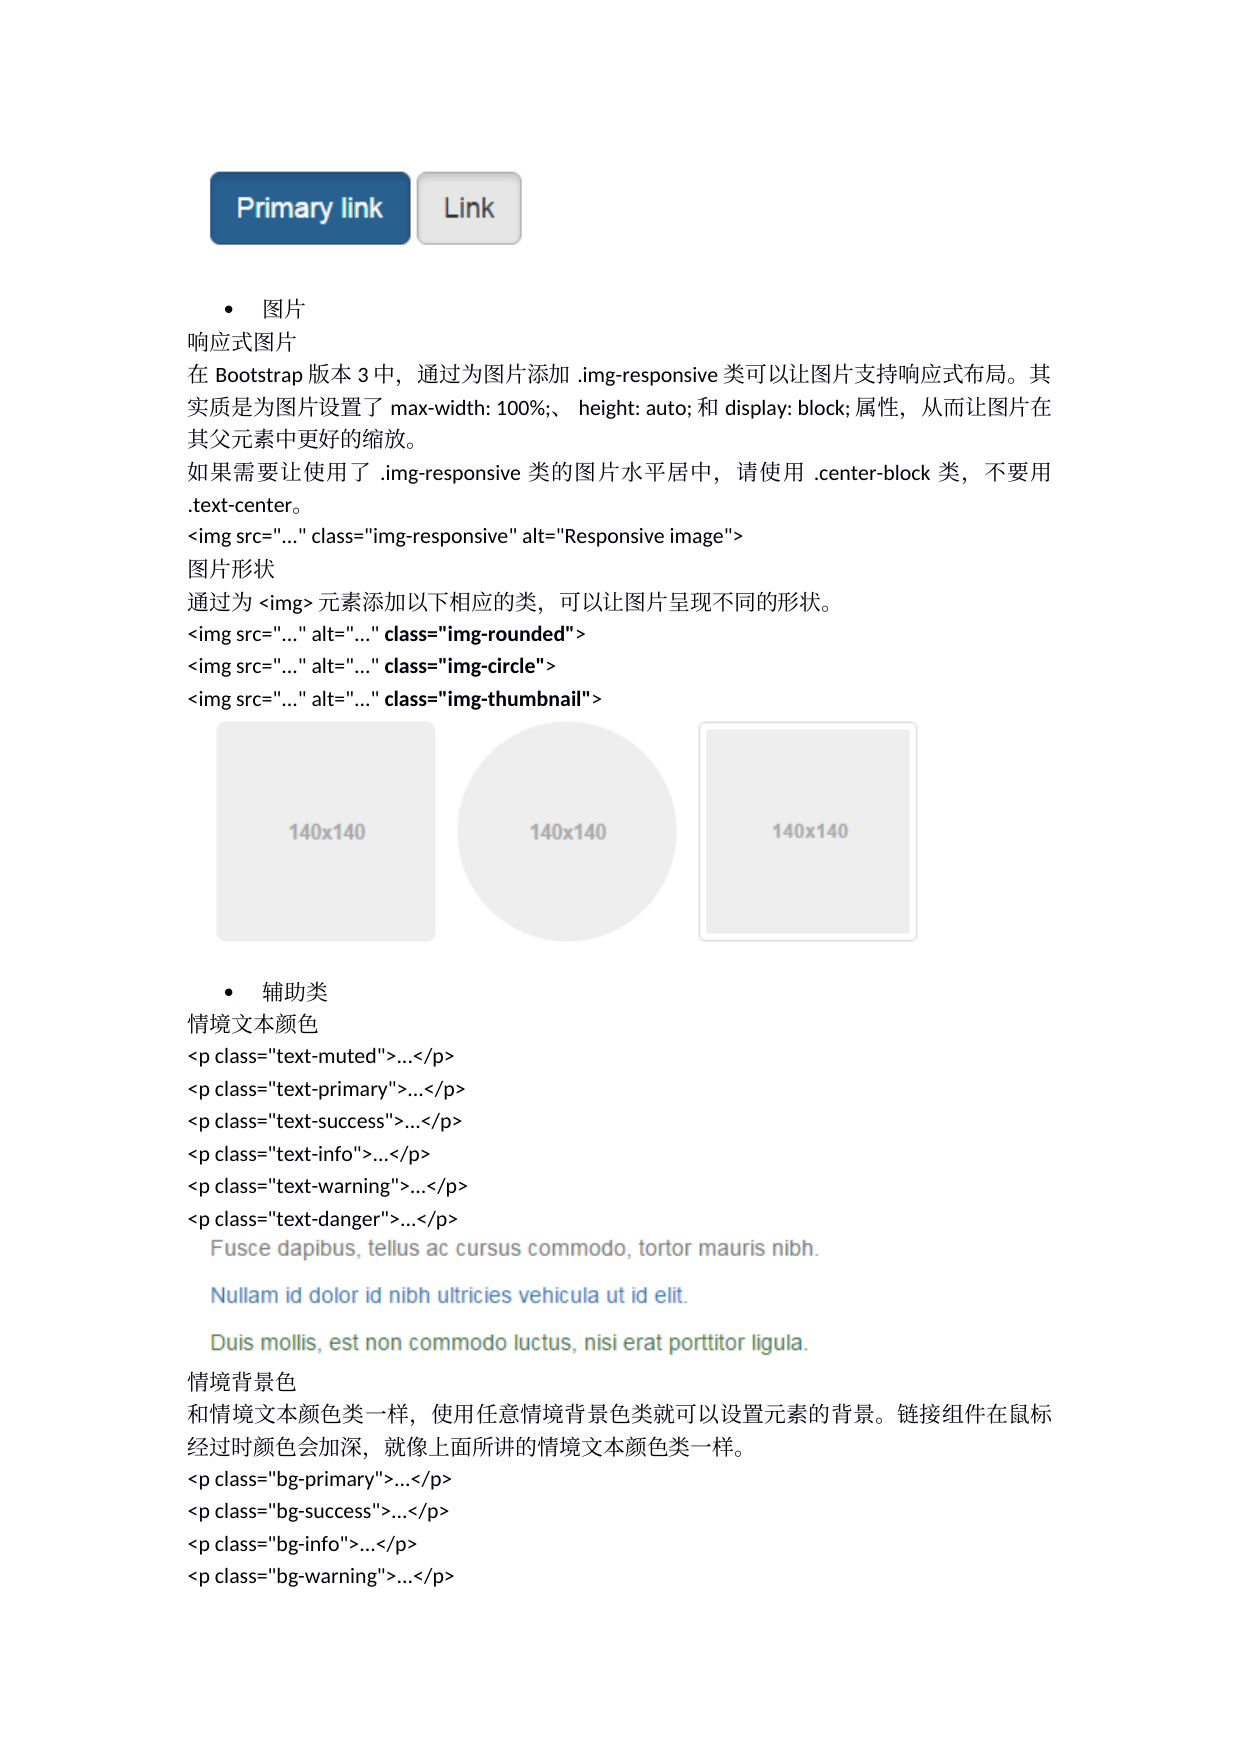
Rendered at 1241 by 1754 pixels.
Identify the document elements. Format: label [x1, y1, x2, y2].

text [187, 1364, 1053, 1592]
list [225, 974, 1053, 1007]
picture [187, 162, 655, 264]
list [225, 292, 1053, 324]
picture [187, 1234, 883, 1363]
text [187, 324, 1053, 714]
picture [187, 714, 1004, 956]
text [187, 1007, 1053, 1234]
